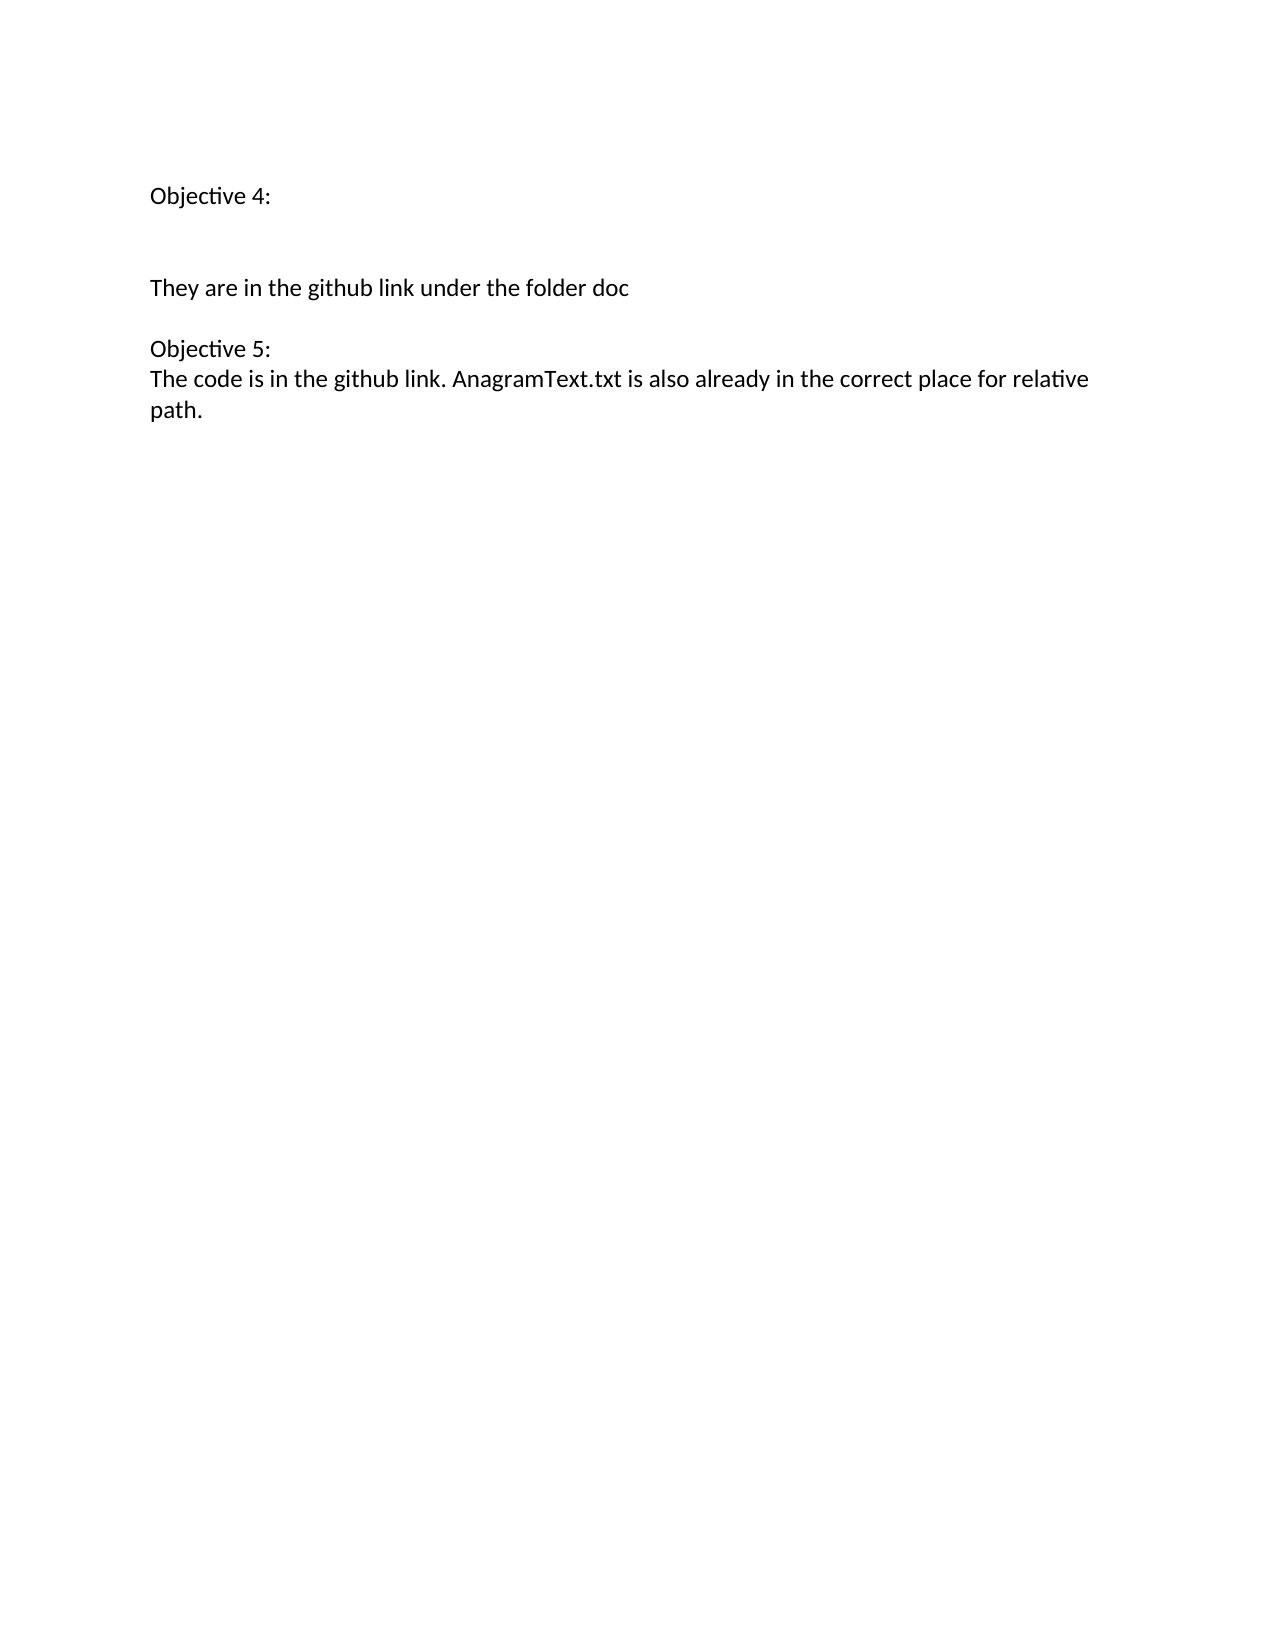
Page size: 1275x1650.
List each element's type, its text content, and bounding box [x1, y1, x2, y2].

text Objective 4: [150, 181, 1125, 211]
text The code is in the github link. AnagramText.txt is also already in the correct place for relative path. [150, 364, 1125, 425]
text Objective 5: [150, 333, 1125, 364]
text They are in the github link under the folder doc [150, 272, 1125, 303]
